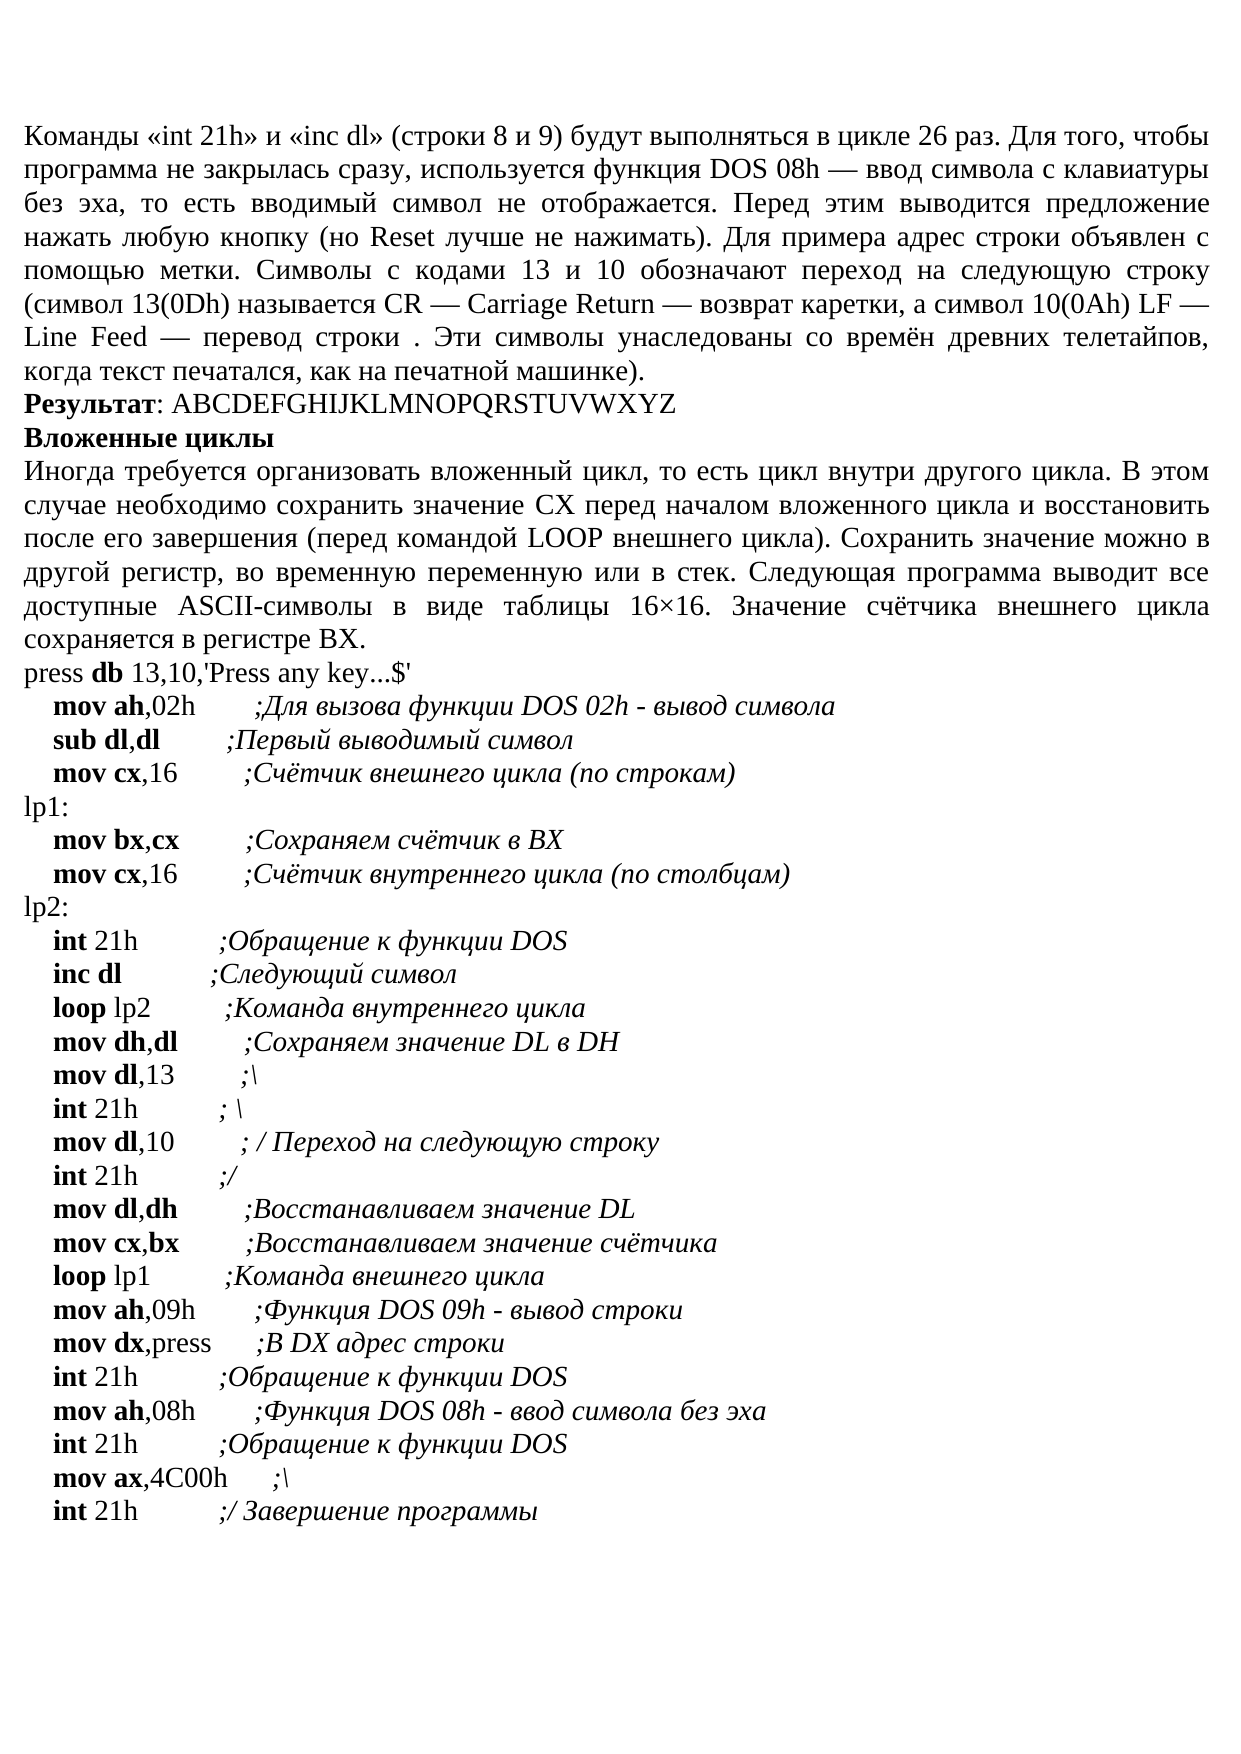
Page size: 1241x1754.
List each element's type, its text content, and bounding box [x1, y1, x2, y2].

text mov ah,09h ;Функция DOS 09h - вывод строки [24, 1292, 1211, 1326]
text int 21h ;/ Завершение программы [24, 1493, 1211, 1527]
text mov dl,13 ;\ [24, 1057, 1211, 1091]
text lp2: [24, 889, 1211, 923]
text mov dl,dh ;Восстанавливаем значение DL [24, 1191, 1211, 1225]
text int 21h ;Обращение к функции DOS [24, 923, 1211, 957]
text Результат: ABCDEFGHIJKLMNOPQRSTUVWXYZ [24, 386, 1211, 420]
text inc dl ;Следующий символ [24, 957, 1211, 990]
text loop lp2 ;Команда внутреннего цикла [24, 990, 1211, 1024]
text mov ah,02h ;Для вызова функции DOS 02h - вывод символа [24, 688, 1211, 722]
text loop lp1 ;Команда внешнего цикла [24, 1258, 1211, 1292]
text mov cx,16 ;Счётчик внутреннего цикла (по столбцам) [24, 856, 1211, 889]
text mov dx,press ;В DX адрес строки [24, 1326, 1211, 1359]
text mov dh,dl ;Сохраняем значение DL в DH [24, 1024, 1211, 1057]
text Команды «int 21h» и «inc dl» (строки 8 и 9) будут выполняться в цикле 26 раз. Для того, чтобы программа не закрылась сразу, используется функция DOS 08h — ввод символа с клавиатуры без эха, то есть вводимый символ не отображается. Перед этим выводится предложение нажать любую кнопку (но Reset лучше не нажимать). Для примера адрес строки объявлен с помощью метки. Символы с кодами 13 и 10 обозначают переход на следующую строку (символ 13(0Dh) называется CR — Carriage Return — возврат каретки, а символ 10(0Ah) LF — Line Feed — перевод строки . Эти символы унаследованы со времён древних телетайпов, когда текст печатался, как на печатной машинке). [24, 118, 1211, 386]
text Вложенные циклы [24, 420, 1211, 453]
text sub dl,dl ;Первый выводимый символ [24, 722, 1211, 755]
text press db 13,10,'Press any key...$' [24, 655, 1211, 688]
text int 21h ;Обращение к функции DOS [24, 1426, 1211, 1460]
text mov dl,10 ; / Переход на следующую строку [24, 1124, 1211, 1158]
text mov bx,cx ;Сохраняем счётчик в BX [24, 822, 1211, 856]
text int 21h ; \ [24, 1091, 1211, 1124]
text lp1: [24, 789, 1211, 822]
text mov ah,08h ;Функция DOS 08h - ввод символа без эха [24, 1393, 1211, 1426]
text mov ax,4C00h ;\ [24, 1460, 1211, 1493]
text Иногда требуется организовать вложенный цикл, то есть цикл внутри другого цикла. В этом случае необходимо сохранить значение CX перед началом вложенного цикла и восстановить после его завершения (перед командой LOOP внешнего цикла). Сохранить значение можно в другой регистр, во временную переменную или в стек. Следующая программа выводит все доступные ASCII-символы в виде таблицы 16×16. Значение счётчика внешнего цикла сохраняется в регистре BX. [24, 453, 1211, 655]
text mov cx,bx ;Восстанавливаем значение счётчика [24, 1225, 1211, 1258]
text int 21h ;Обращение к функции DOS [24, 1359, 1211, 1393]
text int 21h ;/ [24, 1158, 1211, 1191]
text mov cx,16 ;Счётчик внешнего цикла (по строкам) [24, 755, 1211, 789]
